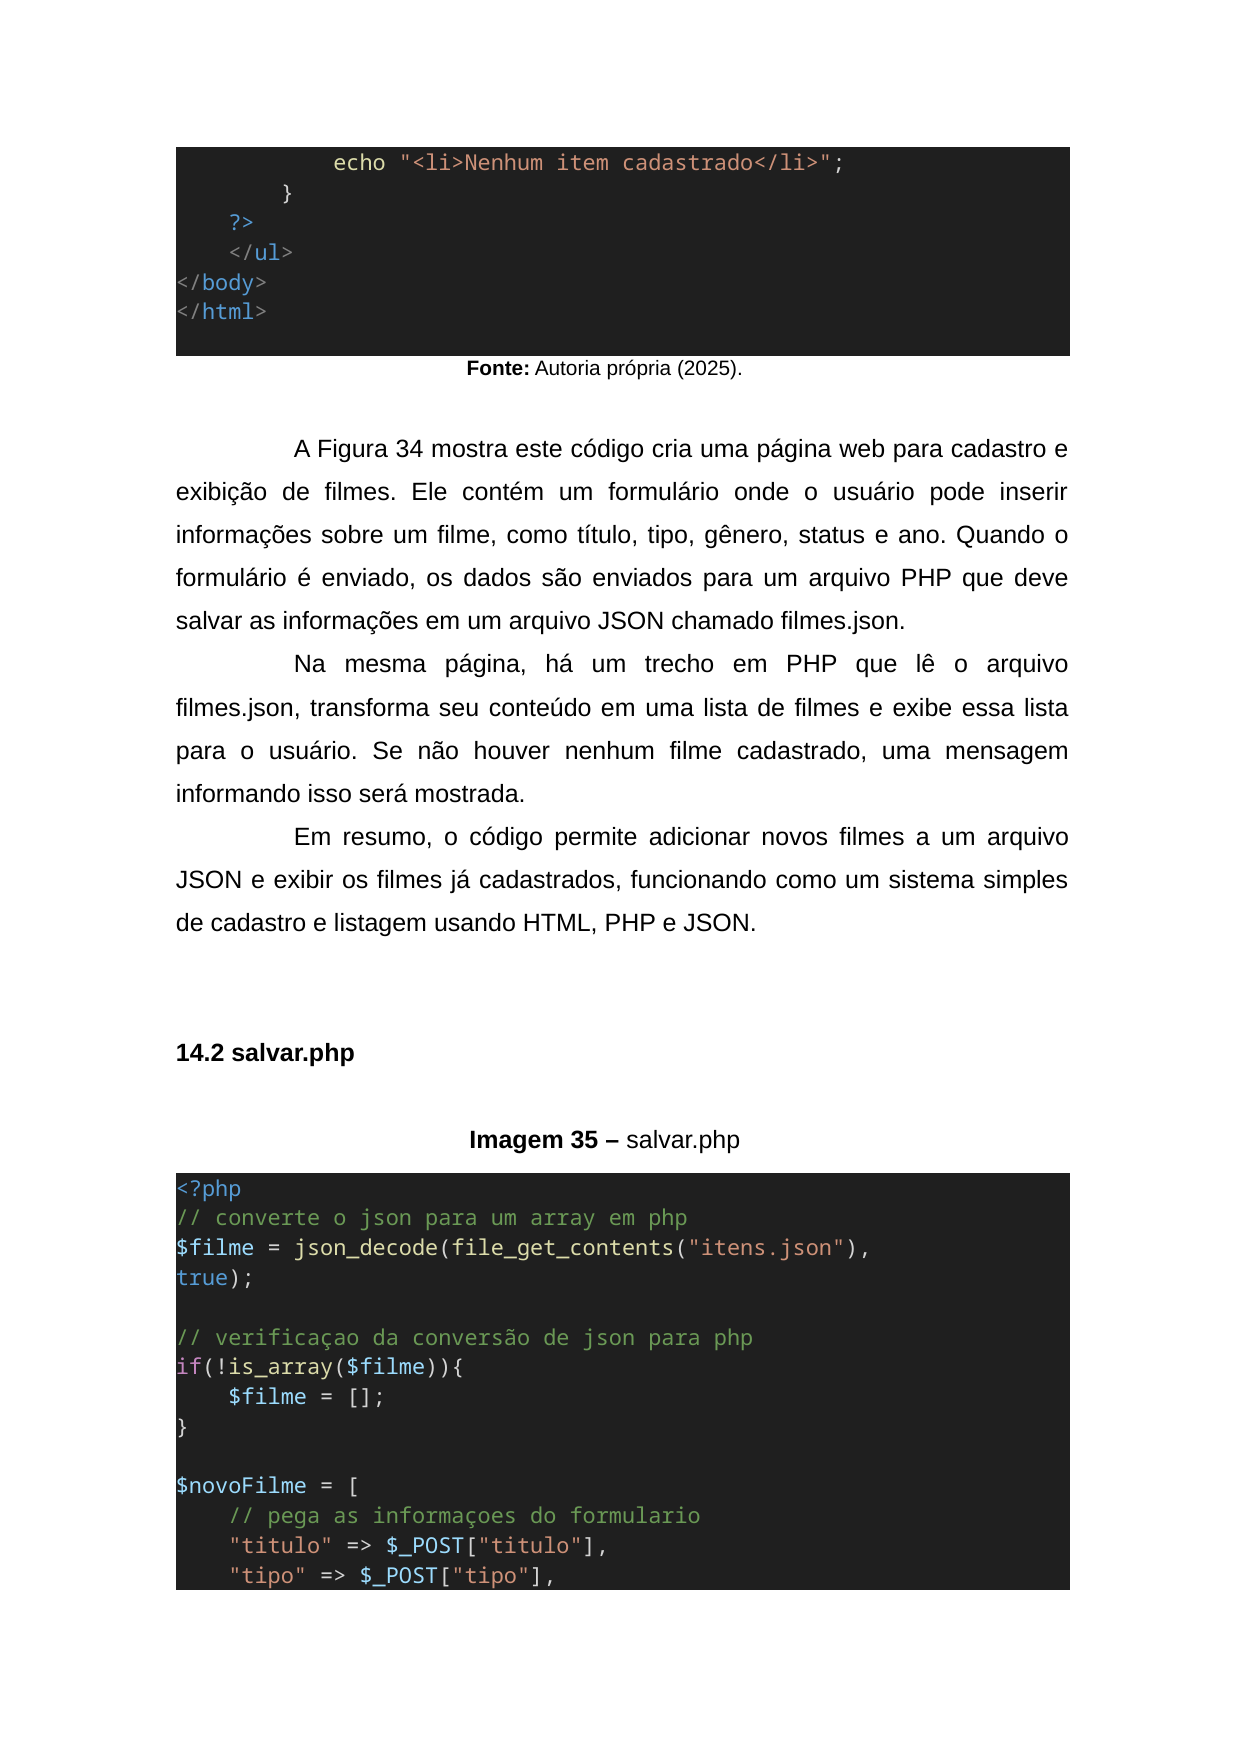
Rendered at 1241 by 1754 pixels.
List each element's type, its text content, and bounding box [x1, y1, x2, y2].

text if(!is_array($filme)){ [176, 1351, 1070, 1381]
text } [176, 177, 1070, 207]
text $filme = []; [176, 1381, 1070, 1411]
text $novoFilme = [ [176, 1471, 1070, 1500]
text </ul> [176, 237, 1070, 267]
text "tipo" => $_POST["tipo"], [176, 1560, 1070, 1590]
text ?> [176, 207, 1070, 237]
text // converte o json para um array em php [176, 1202, 1070, 1232]
text </html> [176, 296, 1070, 326]
text $filme = json_decode(file_get_contents("itens.json"), [176, 1232, 1070, 1262]
text Fonte: Autoria própria (2025). [237, 356, 972, 380]
text Em resumo, o código permite adicionar novos filmes a um arquivo JSON e exibir os filmes já cadastrados, funcionando como um sistema simples de cadastro e listagem usando HTML, PHP e JSON. [176, 822, 1070, 937]
text true); [176, 1262, 1070, 1292]
text "titulo" => $_POST["titulo"], [176, 1530, 1070, 1560]
text Na mesma página, há um trecho em PHP que lê o arquivo filmes.json, transforma seu conteúdo em uma lista de filmes e exibe essa lista para o usuário. Se não houver nenhum filme cadastrado, uma mensagem informando isso será mostrada. [176, 649, 1070, 808]
subtitle 14.2 salvar.php [176, 1038, 1064, 1066]
text echo "<li>Nenhum item cadastrado</li>"; [176, 147, 1070, 177]
text <?php [176, 1173, 1070, 1202]
text A Figura 34 mostra este código cria uma página web para cadastro e exibição de filmes. Ele contém um formulário onde o usuário pode inserir informações sobre um filme, como título, tipo, gênero, status e ano. Quando o formulário é enviado, os dados são enviados para um arquivo PHP que deve salvar as informações em um arquivo JSON chamado filmes.json. [176, 434, 1070, 635]
text Imagem 35 – salvar.php [237, 1125, 972, 1154]
text // pega as informaçoes do formulario [176, 1500, 1070, 1530]
text // verificaçao da conversão de json para php [176, 1322, 1070, 1351]
text } [176, 1411, 1070, 1441]
text </body> [176, 267, 1070, 296]
